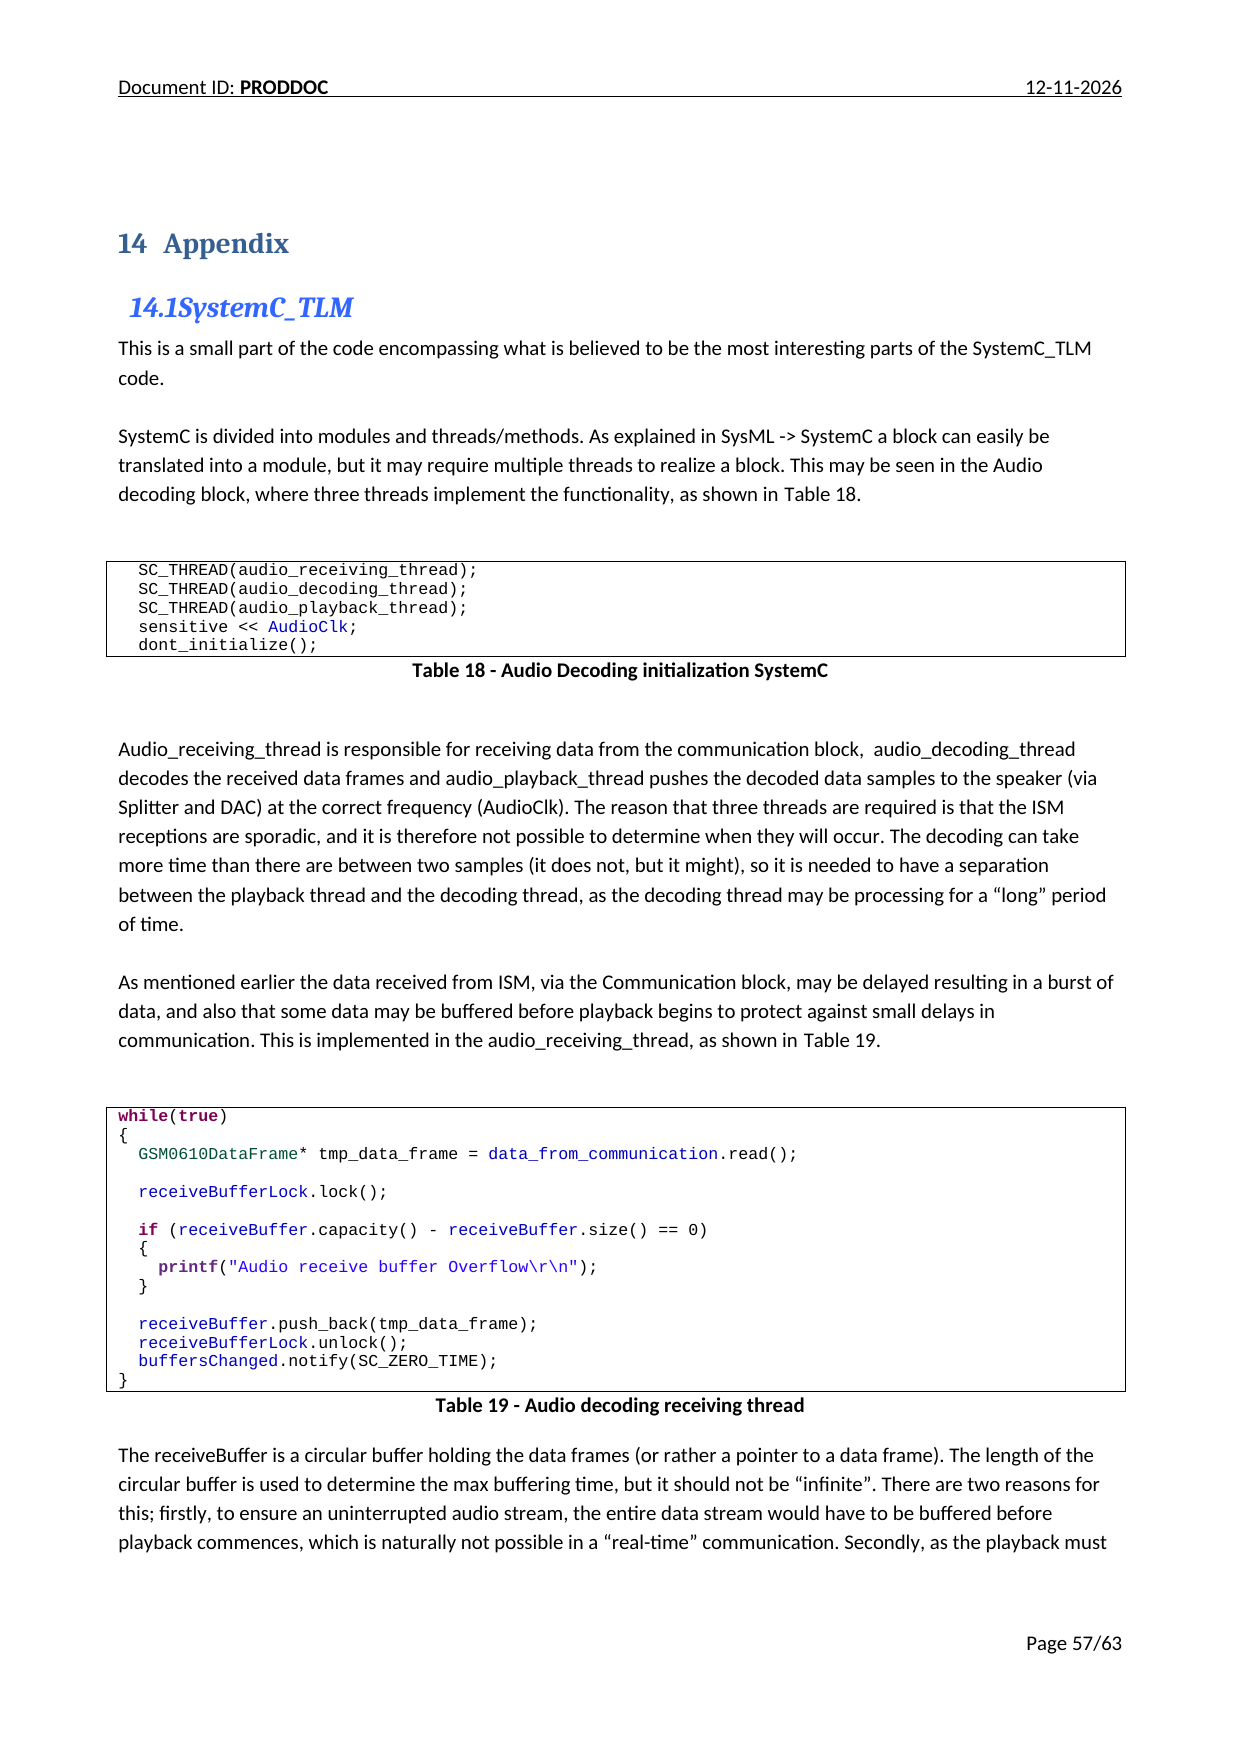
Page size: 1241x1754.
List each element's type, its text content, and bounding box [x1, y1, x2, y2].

table_header SC_THREAD(audio_receiving_thread); SC_THREAD(audio_decoding_thread); SC_THREAD(audio_playback_thread); sensitive << AudioClk; dont_initialize(); [107, 562, 1125, 656]
text SystemC is divided into modules and threads/methods. As explained in SysML -> SystemC a block can easily be translated into a module, but it may require multiple threads to realize a block. This may be seen in the Audio decoding block, where three threads implement the functionality, as shown in Table 18. [118, 423, 1122, 507]
subtitle Appendix [118, 227, 1122, 261]
text Audio_receiving_thread is responsible for receiving data from the communication block, audio_decoding_thread decodes the received data frames and audio_playback_thread pushes the decoded data samples to the speaker (via Splitter and DAC) at the correct frequency (AudioClk). The reason that three threads are required is that the ISM receptions are sporadic, and it is therefore not possible to determine when they will occur. The decoding can take more time than there are between two samples (it does not, but it might), so it is needed to have a separation between the playback thread and the decoding thread, as the decoding thread may be processing for a “long” period of time. [118, 736, 1122, 936]
text This is a small part of the code encompassing what is believed to be the most interesting parts of the SystemC_TLM code. [118, 336, 1122, 390]
subtitle SystemC_TLM [130, 291, 1122, 324]
text As mentioned earlier the data received from ISM, via the Communication block, may be delayed resulting in a burst of data, and also that some data may be buffered before playback begins to protect against small delays in communication. This is implemented in the audio_receiving_thread, as shown in Table 19. [118, 969, 1122, 1053]
table_header while(true) { GSM0610DataFrame* tmp_data_frame = data_from_communication.read(); receiveBufferLock.lock(); if (receiveBuffer.capacity() - receiveBuffer.size() == 0) { printf("Audio receive buffer Overflow\r\n"); } receiveBuffer.push_back(tmp_data_frame); receiveBufferLock.unlock(); buffersChanged.notify(SC_ZERO_TIME); } [107, 1108, 1125, 1391]
text Table 19 - Audio decoding receiving thread [118, 1392, 1122, 1417]
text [118, 1442, 1122, 1555]
text Table 18 - Audio Decoding initialization SystemC [118, 657, 1122, 682]
